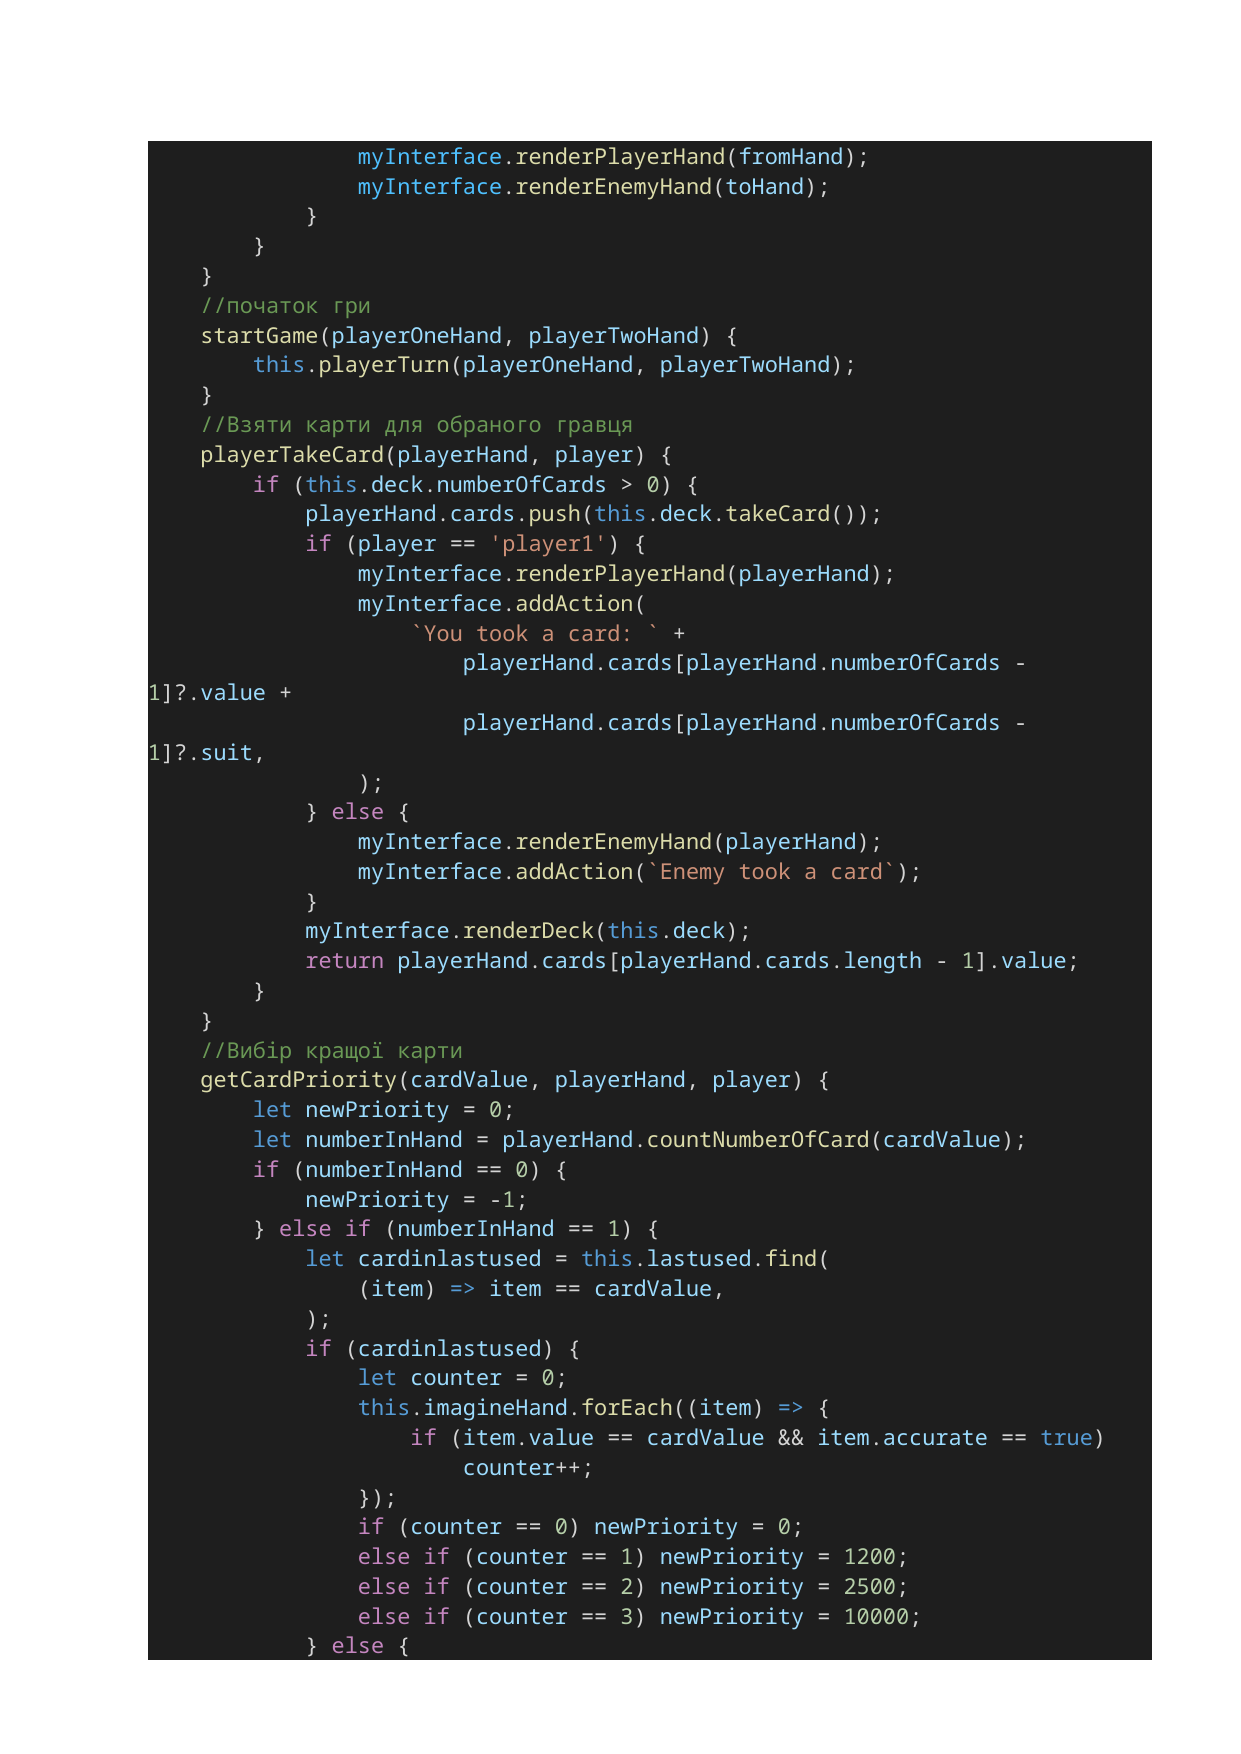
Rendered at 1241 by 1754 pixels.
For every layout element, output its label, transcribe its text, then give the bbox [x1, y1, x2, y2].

text this.playerTurn(playerOneHand, playerTwoHand); [148, 349, 1152, 379]
text if (numberInHand == 0) { [148, 1154, 1152, 1184]
text myInterface.renderPlayerHand(playerHand); [148, 558, 1152, 588]
text let counter = 0; [148, 1362, 1152, 1392]
text } [148, 1005, 1152, 1035]
text return playerHand.cards[playerHand.cards.length - 1].value; [148, 945, 1152, 975]
text (item) => item == cardValue, [148, 1273, 1152, 1303]
text } else { [148, 796, 1152, 826]
text //Взяти карти для обраного гравця [148, 409, 1152, 439]
text } else if (numberInHand == 1) { [148, 1213, 1152, 1243]
text else if (counter == 1) newPriority = 1200; [148, 1541, 1152, 1571]
text if (this.deck.numberOfCards > 0) { [148, 469, 1152, 498]
text newPriority = -1; [148, 1184, 1152, 1213]
text //початок гри [148, 290, 1152, 320]
text myInterface.addAction( [148, 588, 1152, 618]
text } [148, 201, 1152, 230]
text } [148, 975, 1152, 1005]
text startGame(playerOneHand, playerTwoHand) { [148, 320, 1152, 349]
text }); [148, 1482, 1152, 1511]
text if (counter == 0) newPriority = 0; [148, 1511, 1152, 1541]
text playerHand.cards[playerHand.numberOfCards - 1]?.value + [148, 647, 1152, 707]
text playerHand.cards[playerHand.numberOfCards - 1]?.suit, [148, 707, 1152, 767]
text ); [148, 767, 1152, 796]
text } [148, 230, 1152, 260]
text } [148, 886, 1152, 916]
text myInterface.renderEnemyHand(toHand); [148, 171, 1152, 201]
text ); [148, 1303, 1152, 1333]
text myInterface.renderEnemyHand(playerHand); [148, 826, 1152, 856]
text myInterface.renderDeck(this.deck); [148, 916, 1152, 945]
text else if (counter == 3) newPriority = 10000; [148, 1601, 1152, 1631]
text //Вибір кращої карти [148, 1035, 1152, 1064]
text if (cardinlastused) { [148, 1333, 1152, 1362]
text } else { [148, 1631, 1152, 1660]
text let cardinlastused = this.lastused.find( [148, 1243, 1152, 1273]
text playerHand.cards.push(this.deck.takeCard()); [148, 498, 1152, 528]
text if (item.value == cardValue && item.accurate == true) [148, 1422, 1152, 1452]
text let newPriority = 0; [148, 1094, 1152, 1124]
text } [148, 260, 1152, 290]
text if (player == 'player1') { [148, 528, 1152, 558]
text `You took a card: ` + [148, 618, 1152, 647]
text this.imagineHand.forEach((item) => { [148, 1392, 1152, 1422]
text playerTakeCard(playerHand, player) { [148, 439, 1152, 469]
text myInterface.addAction(`Enemy took a card`); [148, 856, 1152, 886]
text let numberInHand = playerHand.countNumberOfCard(cardValue); [148, 1124, 1152, 1154]
text counter++; [148, 1452, 1152, 1482]
text getCardPriority(cardValue, playerHand, player) { [148, 1064, 1152, 1094]
text else if (counter == 2) newPriority = 2500; [148, 1571, 1152, 1601]
text } [148, 379, 1152, 409]
text myInterface.renderPlayerHand(fromHand); [148, 141, 1152, 171]
